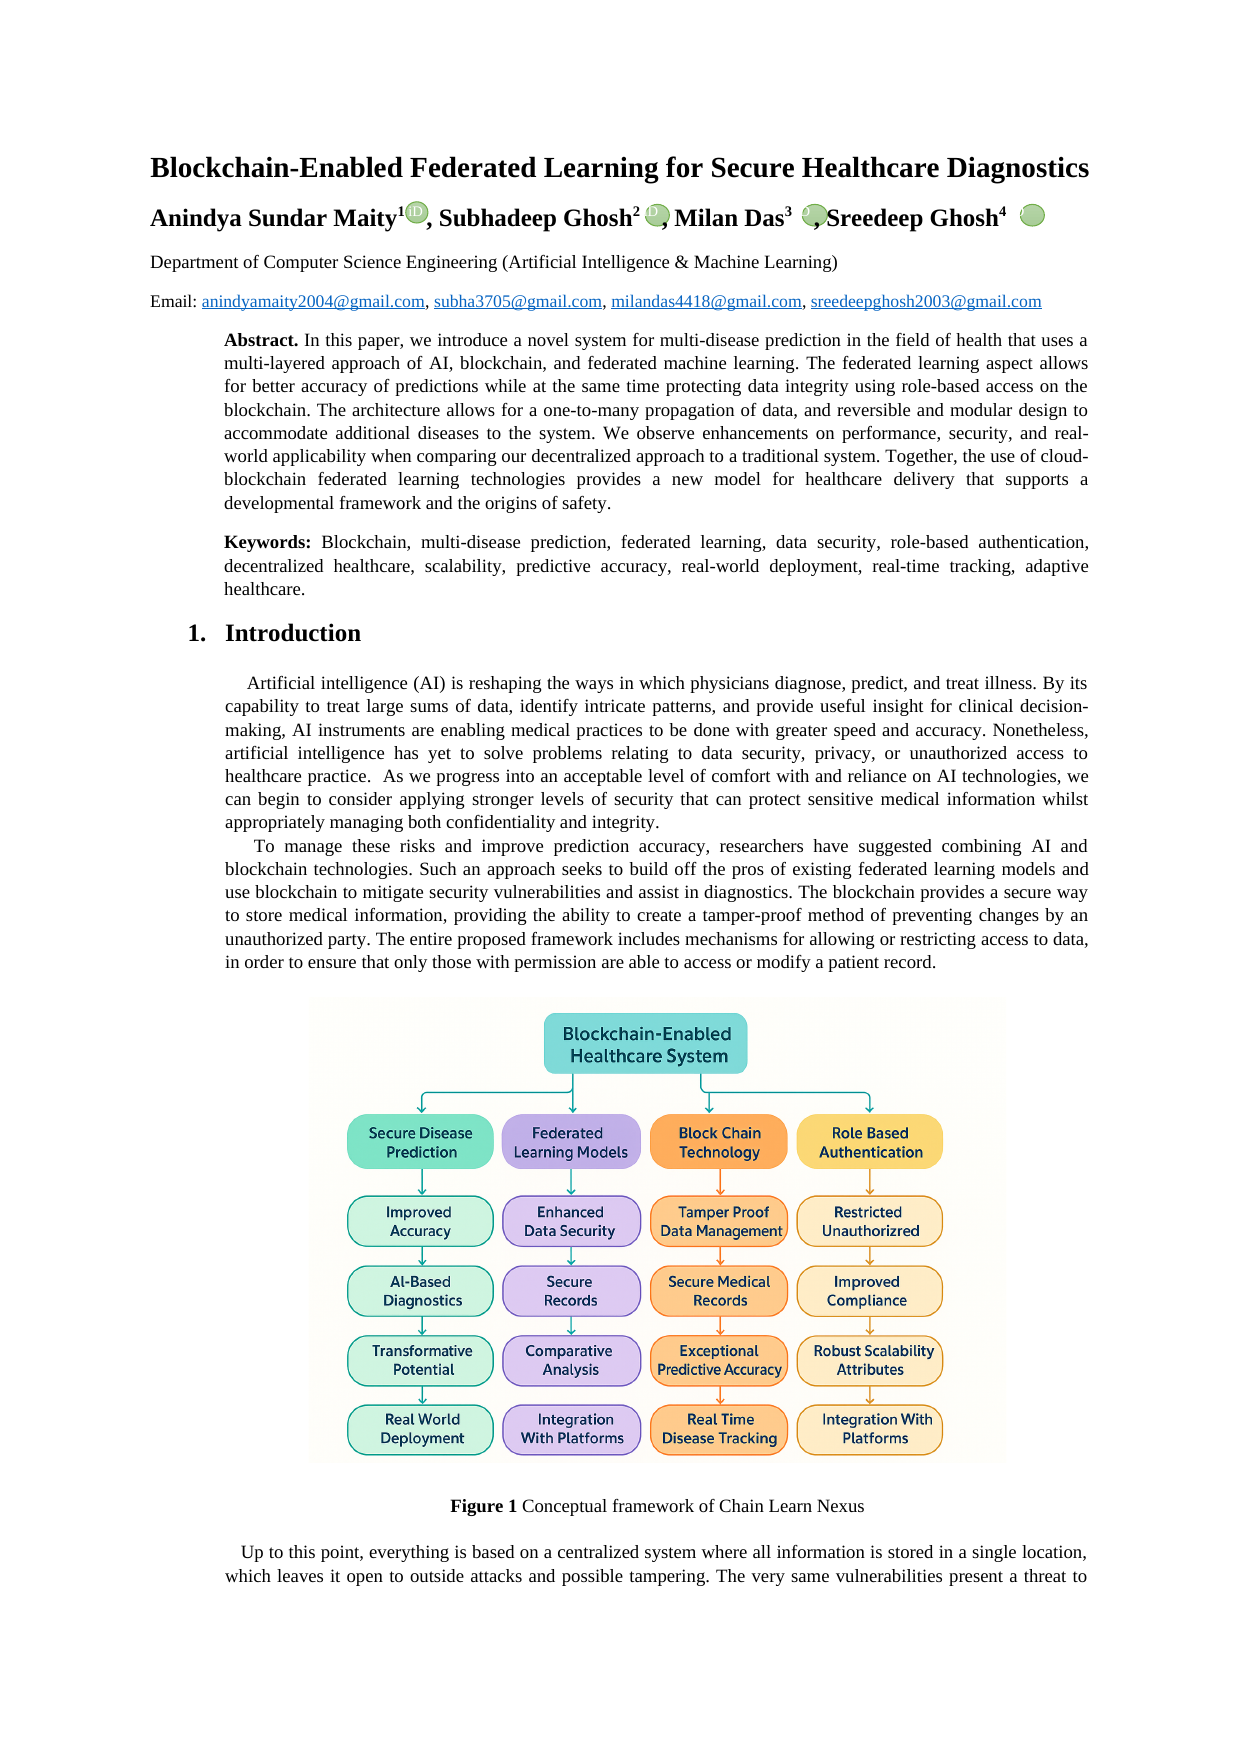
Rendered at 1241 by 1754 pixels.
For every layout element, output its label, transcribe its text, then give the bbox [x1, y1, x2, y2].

list Figure 1 Conceptual framework of Chain Learn Nexus [225, 1495, 1090, 1516]
text Department of Computer Science Engineering (Artificial Intelligence & Machine Learning) [150, 251, 1090, 272]
list Introduction [187, 618, 1090, 647]
list To manage these risks and improve prediction accuracy, researchers have suggested combining AI and blockchain technologies. Such an approach seeks to build off the pros of existing federated learning models and use blockchain to mitigate security vulnerabilities and assist in diagnostics. The blockchain provides a secure way to store medical information, providing the ability to create a tamper-proof method of preventing changes by an unauthorized party. The entire proposed framework includes mechanisms for allowing or restricting access to data, in order to ensure that only those with permission are able to access or modify a patient record. [225, 835, 1090, 972]
text Keywords: Blockchain, multi-disease prediction, federated learning, data security, role-based authentication, decentralized healthcare, scalability, predictive accuracy, real-world deployment, real-time tracking, adaptive healthcare. [224, 531, 1090, 599]
text Blockchain-Enabled Federated Learning for Secure Healthcare Diagnostics [150, 150, 1090, 183]
text Anindya Sundar Maity1 iD , Subhadeep Ghosh2 iD , Milan Das3 iD , Sreedeep Ghosh4 iD [150, 203, 1090, 232]
picture [308, 997, 1007, 1463]
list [225, 1541, 1090, 1586]
list Artificial intelligence (AI) is reshaping the ways in which physicians diagnose, predict, and treat illness. By its capability to treat large sums of data, identify intricate patterns, and provide useful insight for clinical decision-making, AI instruments are enabling medical practices to be done with greater speed and accuracy. Nonetheless, artificial intelligence has yet to solve problems relating to data security, privacy, or unauthorized access to healthcare practice. As we progress into an acceptable level of comfort with and reliance on AI technologies, we can begin to consider applying stronger levels of security that can protect sensitive medical information whilst appropriately managing both confidentiality and integrity. [225, 672, 1090, 833]
text Abstract. In this paper, we introduce a novel system for multi-disease prediction in the field of health that uses a multi-layered approach of AI, blockchain, and federated machine learning. The federated learning aspect allows for better accuracy of predictions while at the same time protecting data integrity using role-based access on the blockchain. The architecture allows for a one-to-many propagation of data, and reversible and modular design to accommodate additional diseases to the system. We observe enhancements on performance, security, and real-world applicability when comparing our decentralized approach to a traditional system. Together, the use of cloud-blockchain federated learning technologies provides a new model for healthcare delivery that supports a developmental framework and the origins of safety. [224, 329, 1090, 513]
text Email: anindyamaity2004@gmail.com, subha3705@gmail.com, milandas4418@gmail.com, sreedeepghosh2003@gmail.com [150, 290, 1090, 311]
